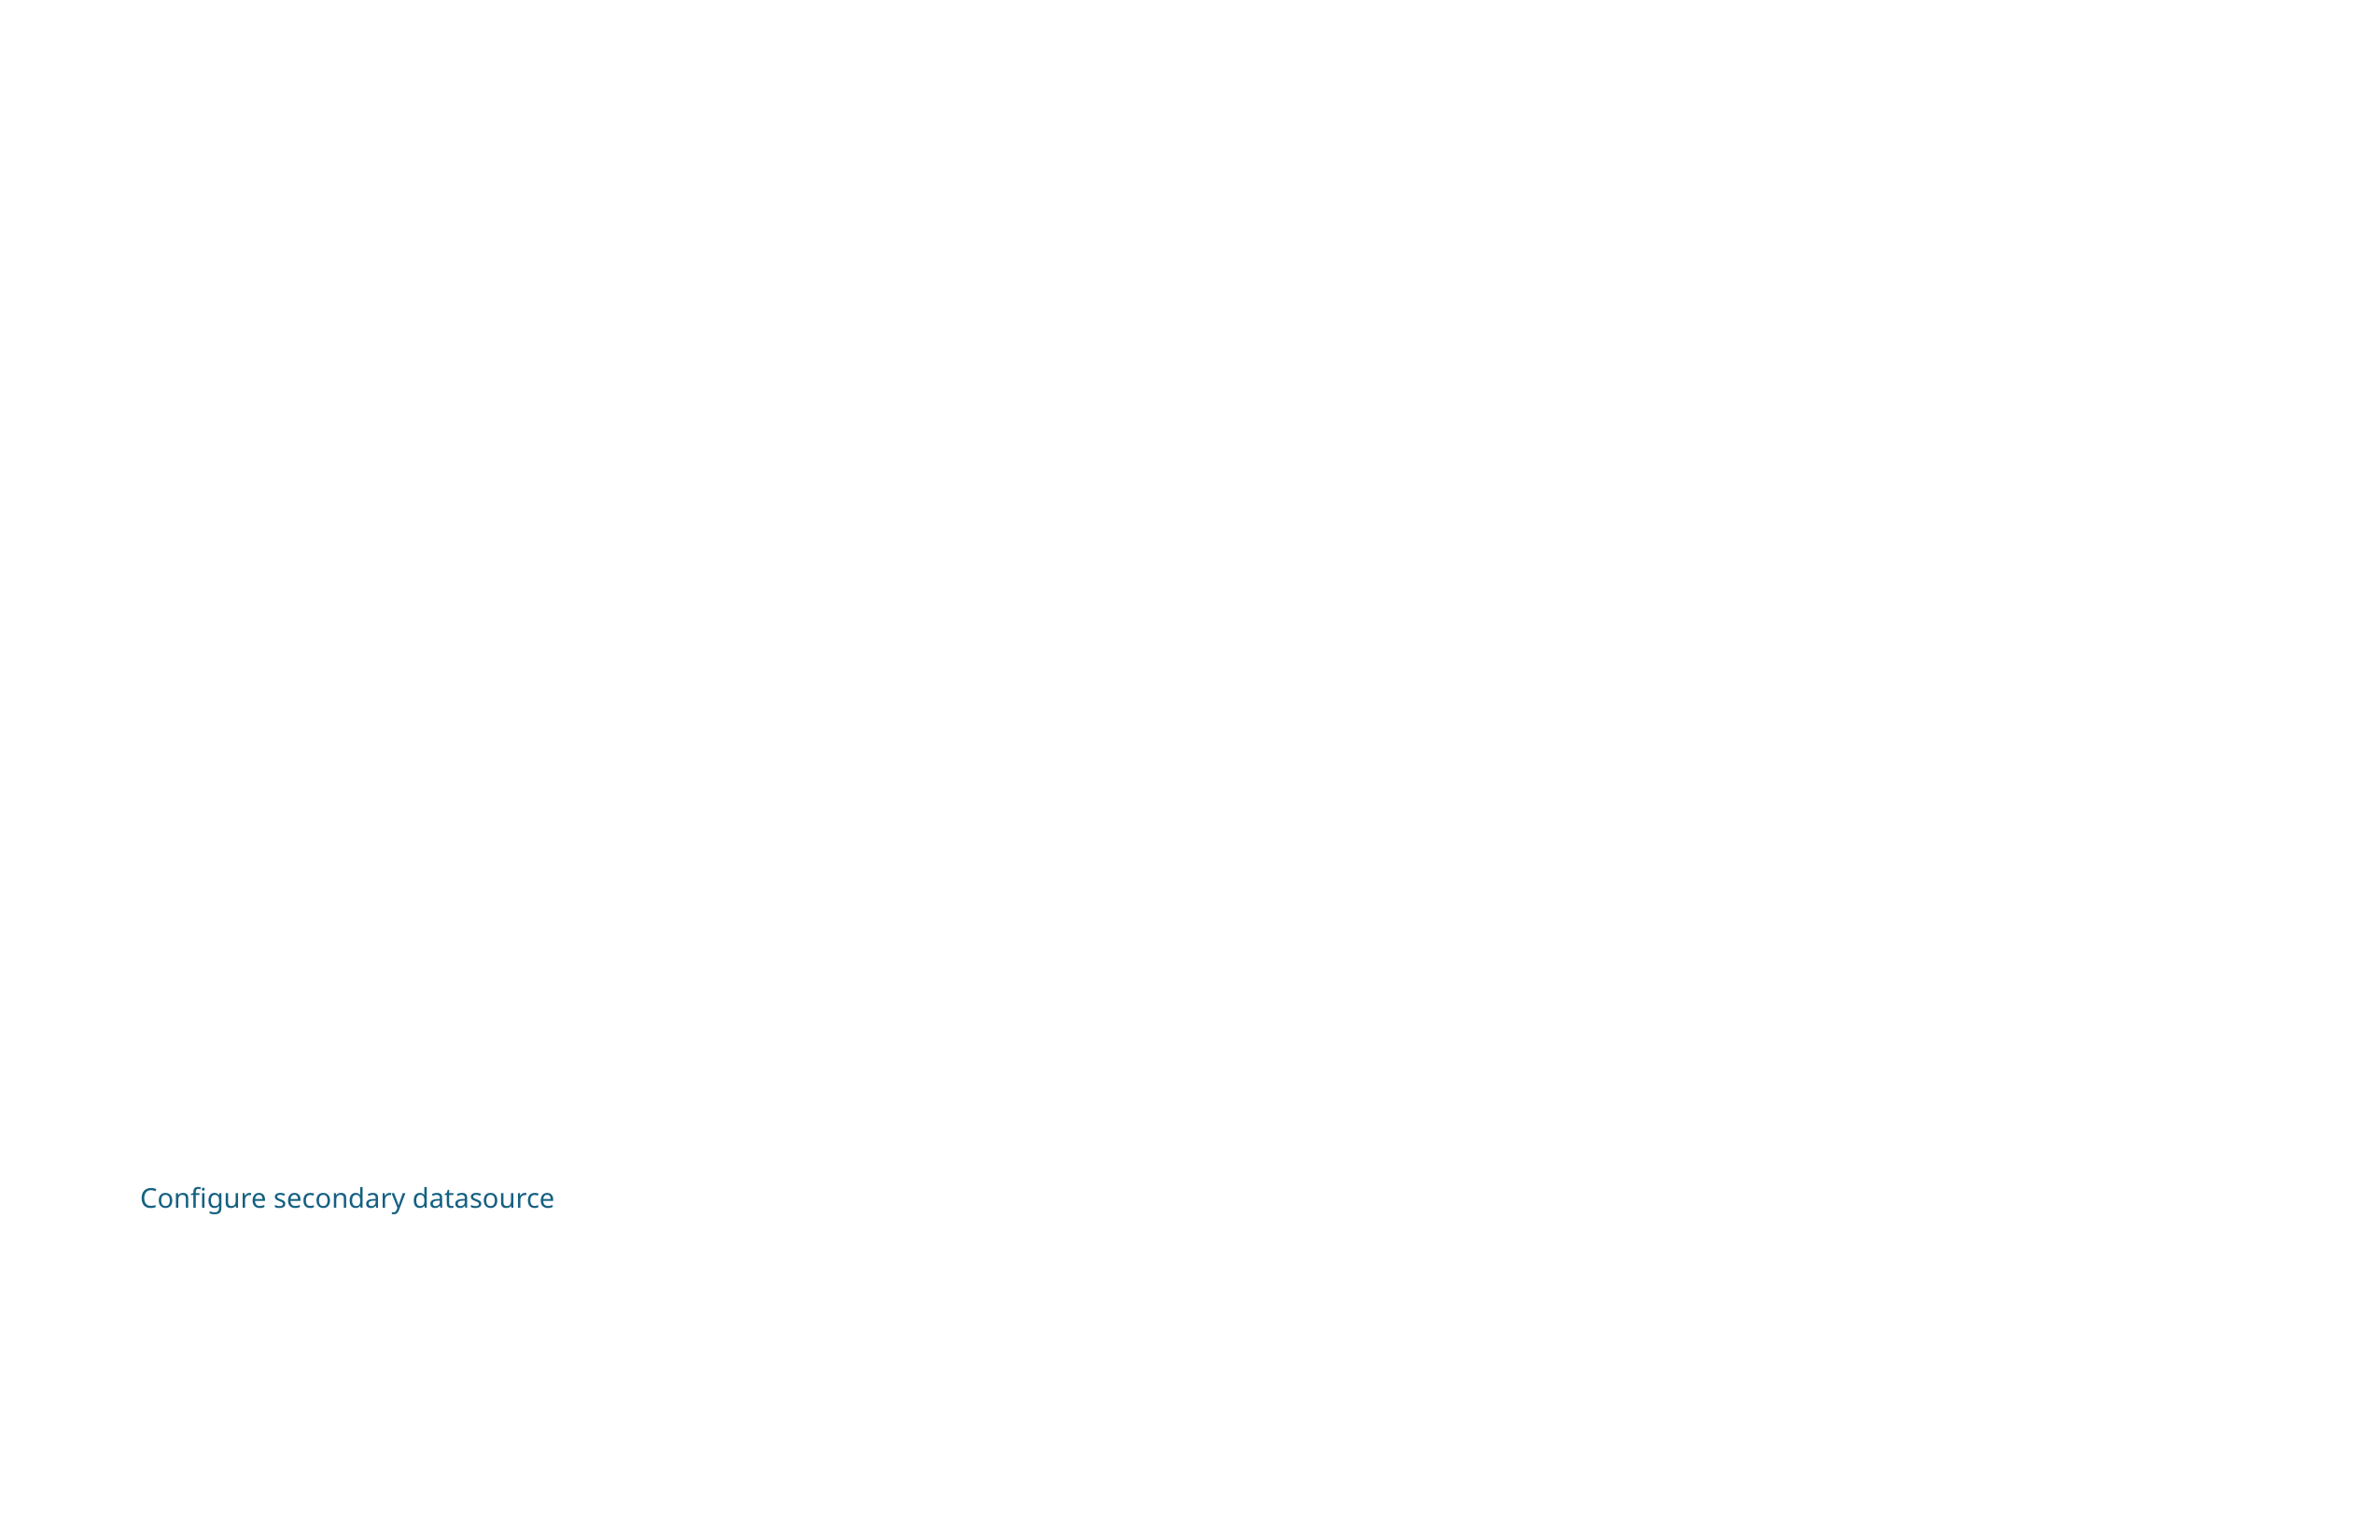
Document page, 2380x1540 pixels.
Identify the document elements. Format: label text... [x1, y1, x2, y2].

text Configure secondary datasource [140, 1179, 2240, 1216]
